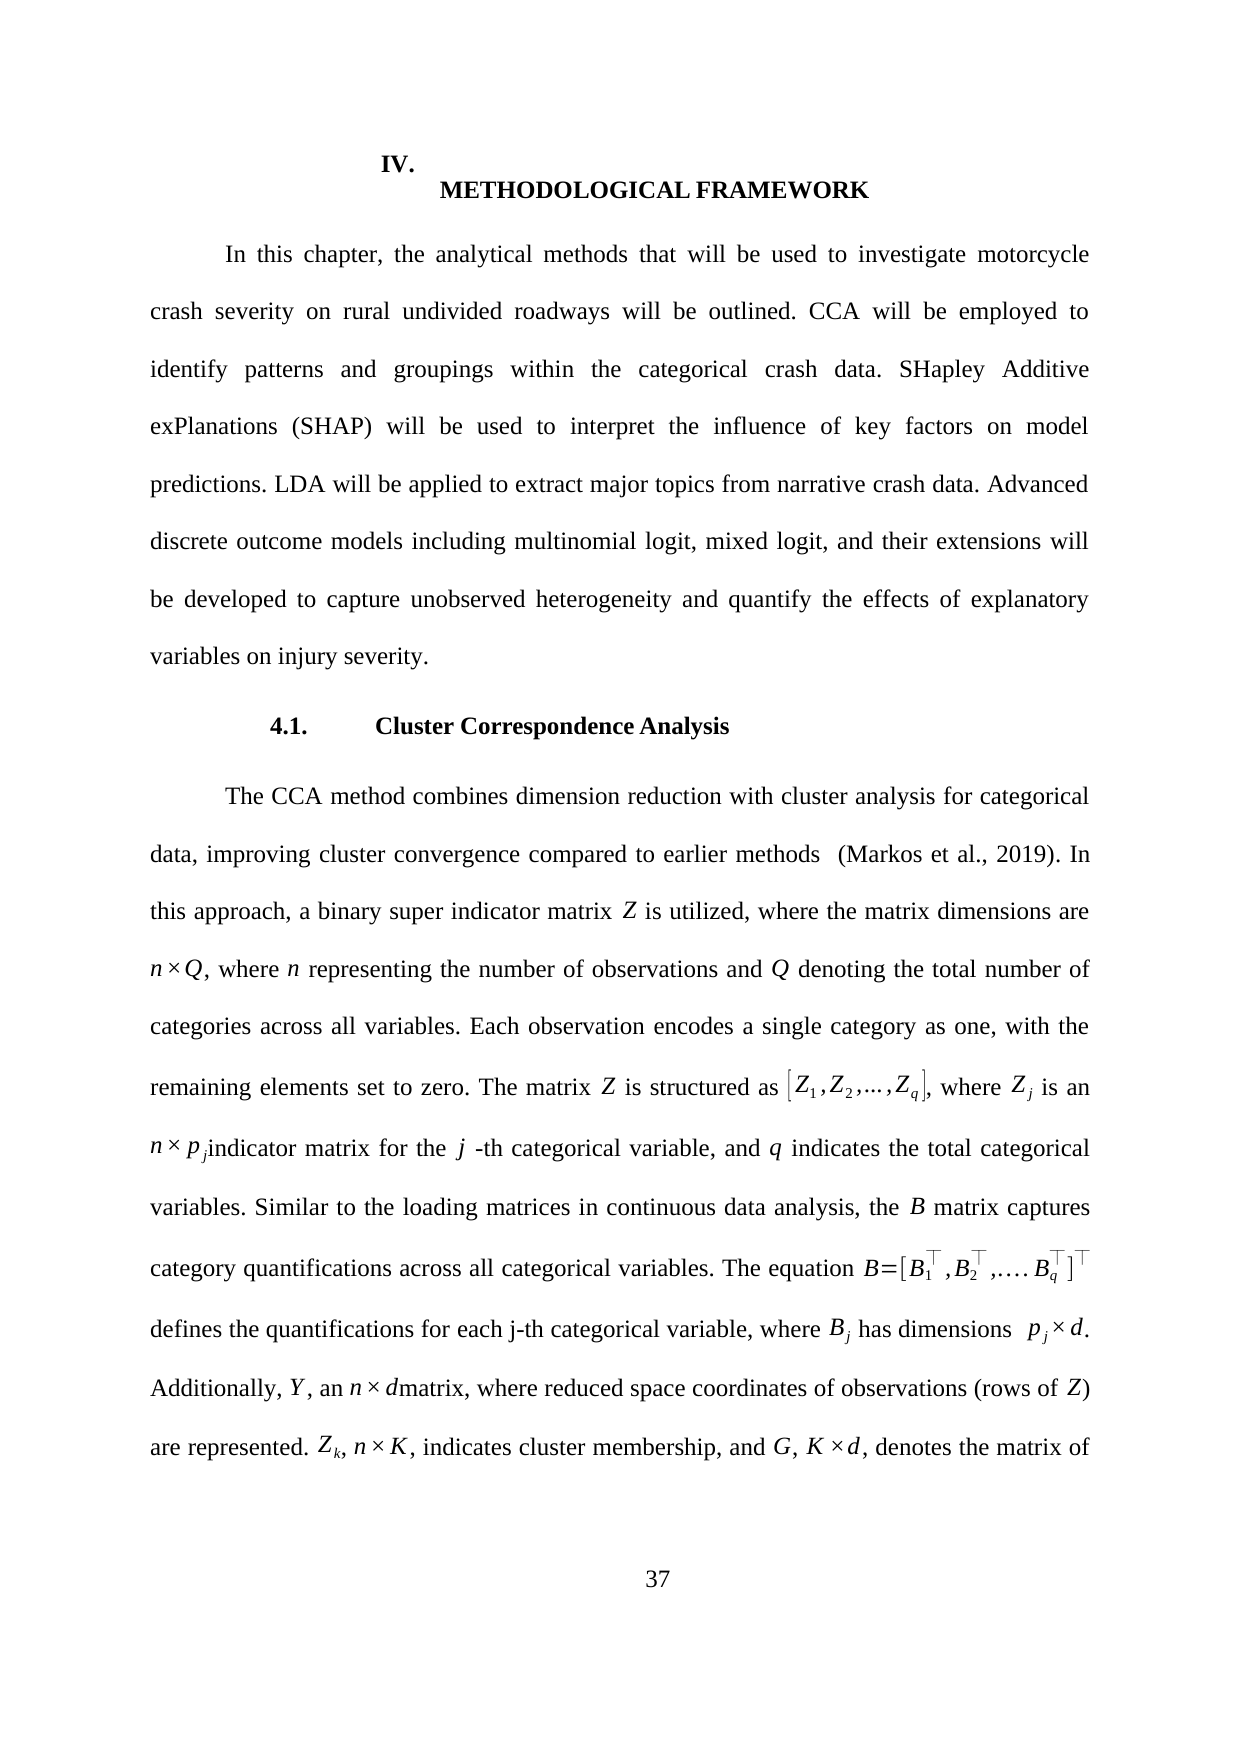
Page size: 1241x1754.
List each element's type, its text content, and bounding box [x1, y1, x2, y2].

subtitle Cluster Correspondence Analysis [195, 711, 1090, 740]
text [150, 1040, 1090, 1462]
text In this chapter, the analytical methods that will be used to investigate motorcycle crash severity on rural undivided roadways will be outlined. CCA will be employed to identify patterns and groupings within the categorical crash data. SHapley Additive exPlanations (SHAP) will be used to interpret the influence of key factors on model predictions. LDA will be applied to extract major topics from narrative crash data. Advanced discrete outcome models including multinomial logit, mixed logit, and their extensions will be developed to capture unobserved heterogeneity and quantify the effects of explanatory variables on injury severity. [150, 239, 1090, 670]
subtitle METHODOLOGICAL FRAMEWORK [150, 175, 1090, 204]
